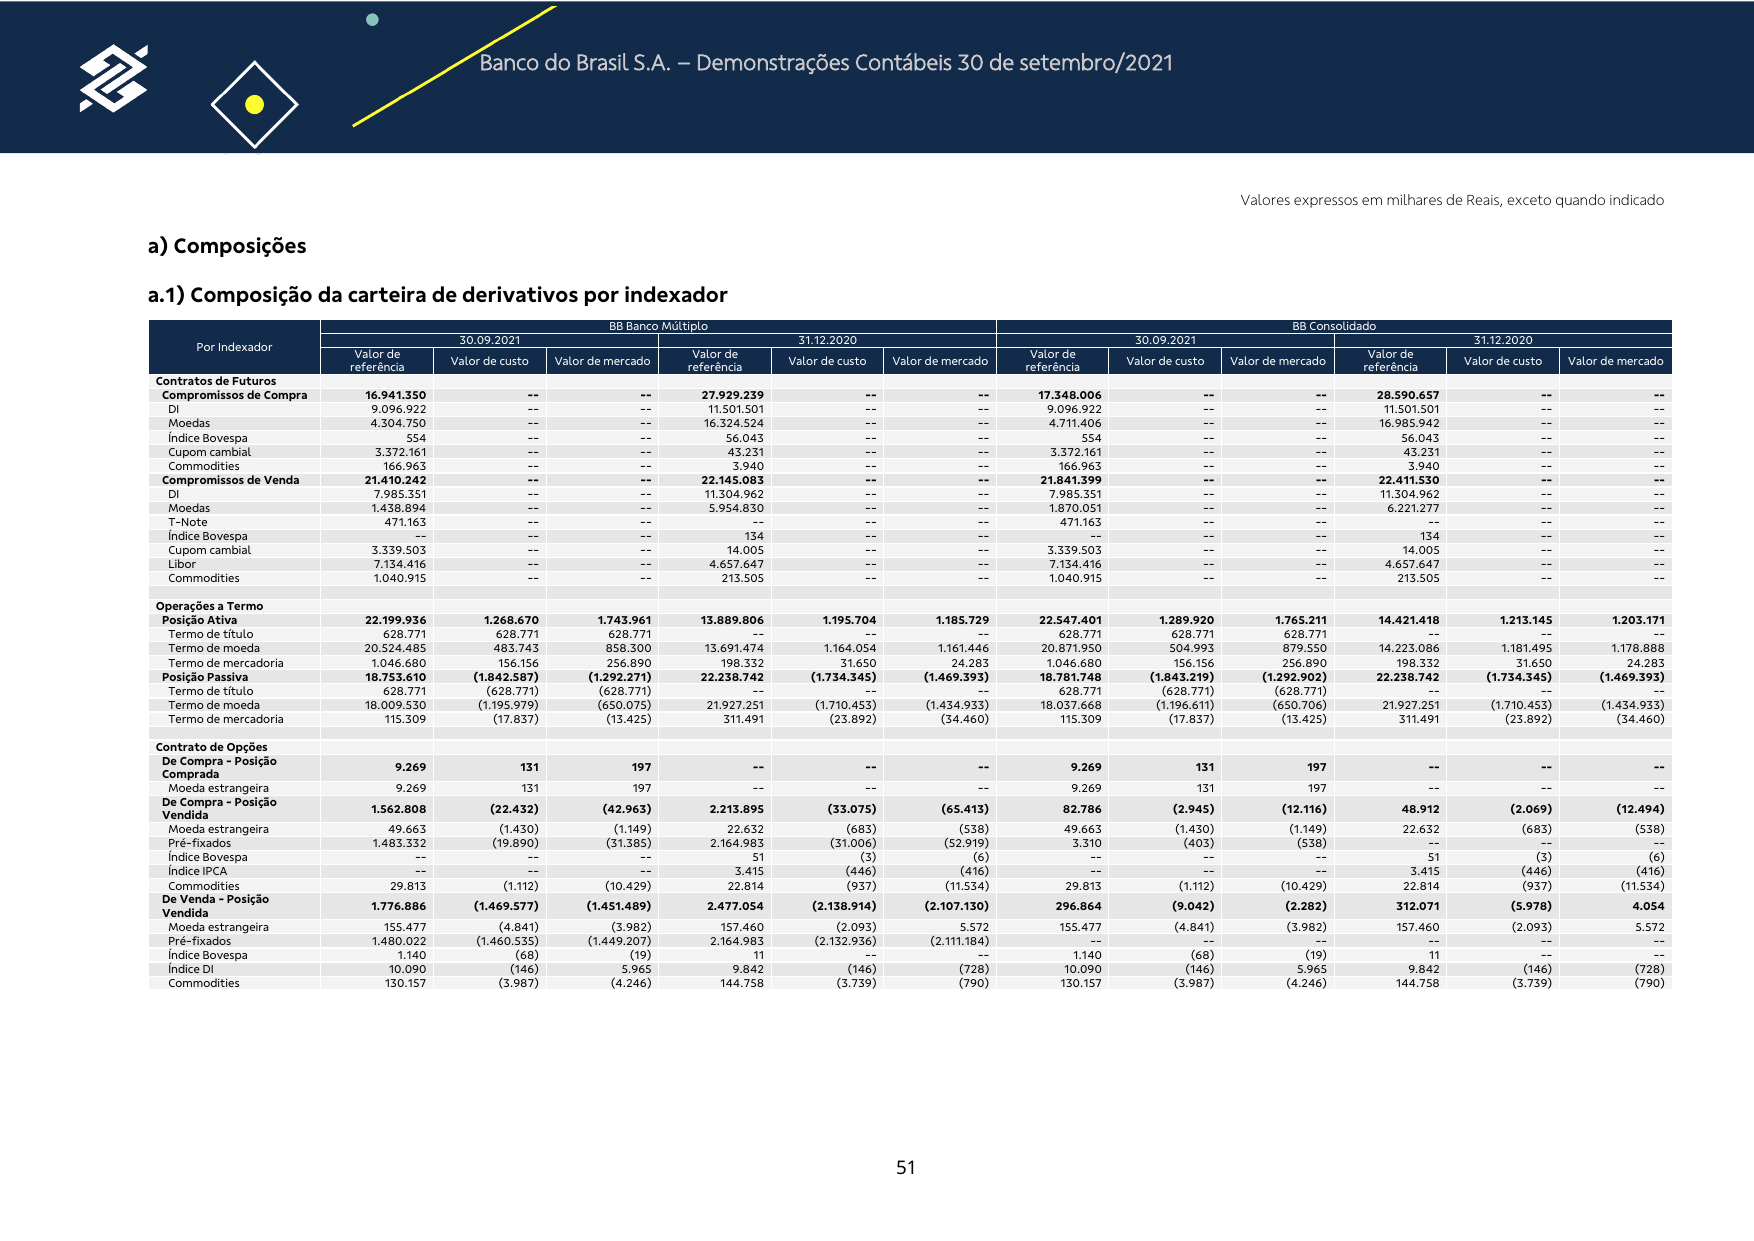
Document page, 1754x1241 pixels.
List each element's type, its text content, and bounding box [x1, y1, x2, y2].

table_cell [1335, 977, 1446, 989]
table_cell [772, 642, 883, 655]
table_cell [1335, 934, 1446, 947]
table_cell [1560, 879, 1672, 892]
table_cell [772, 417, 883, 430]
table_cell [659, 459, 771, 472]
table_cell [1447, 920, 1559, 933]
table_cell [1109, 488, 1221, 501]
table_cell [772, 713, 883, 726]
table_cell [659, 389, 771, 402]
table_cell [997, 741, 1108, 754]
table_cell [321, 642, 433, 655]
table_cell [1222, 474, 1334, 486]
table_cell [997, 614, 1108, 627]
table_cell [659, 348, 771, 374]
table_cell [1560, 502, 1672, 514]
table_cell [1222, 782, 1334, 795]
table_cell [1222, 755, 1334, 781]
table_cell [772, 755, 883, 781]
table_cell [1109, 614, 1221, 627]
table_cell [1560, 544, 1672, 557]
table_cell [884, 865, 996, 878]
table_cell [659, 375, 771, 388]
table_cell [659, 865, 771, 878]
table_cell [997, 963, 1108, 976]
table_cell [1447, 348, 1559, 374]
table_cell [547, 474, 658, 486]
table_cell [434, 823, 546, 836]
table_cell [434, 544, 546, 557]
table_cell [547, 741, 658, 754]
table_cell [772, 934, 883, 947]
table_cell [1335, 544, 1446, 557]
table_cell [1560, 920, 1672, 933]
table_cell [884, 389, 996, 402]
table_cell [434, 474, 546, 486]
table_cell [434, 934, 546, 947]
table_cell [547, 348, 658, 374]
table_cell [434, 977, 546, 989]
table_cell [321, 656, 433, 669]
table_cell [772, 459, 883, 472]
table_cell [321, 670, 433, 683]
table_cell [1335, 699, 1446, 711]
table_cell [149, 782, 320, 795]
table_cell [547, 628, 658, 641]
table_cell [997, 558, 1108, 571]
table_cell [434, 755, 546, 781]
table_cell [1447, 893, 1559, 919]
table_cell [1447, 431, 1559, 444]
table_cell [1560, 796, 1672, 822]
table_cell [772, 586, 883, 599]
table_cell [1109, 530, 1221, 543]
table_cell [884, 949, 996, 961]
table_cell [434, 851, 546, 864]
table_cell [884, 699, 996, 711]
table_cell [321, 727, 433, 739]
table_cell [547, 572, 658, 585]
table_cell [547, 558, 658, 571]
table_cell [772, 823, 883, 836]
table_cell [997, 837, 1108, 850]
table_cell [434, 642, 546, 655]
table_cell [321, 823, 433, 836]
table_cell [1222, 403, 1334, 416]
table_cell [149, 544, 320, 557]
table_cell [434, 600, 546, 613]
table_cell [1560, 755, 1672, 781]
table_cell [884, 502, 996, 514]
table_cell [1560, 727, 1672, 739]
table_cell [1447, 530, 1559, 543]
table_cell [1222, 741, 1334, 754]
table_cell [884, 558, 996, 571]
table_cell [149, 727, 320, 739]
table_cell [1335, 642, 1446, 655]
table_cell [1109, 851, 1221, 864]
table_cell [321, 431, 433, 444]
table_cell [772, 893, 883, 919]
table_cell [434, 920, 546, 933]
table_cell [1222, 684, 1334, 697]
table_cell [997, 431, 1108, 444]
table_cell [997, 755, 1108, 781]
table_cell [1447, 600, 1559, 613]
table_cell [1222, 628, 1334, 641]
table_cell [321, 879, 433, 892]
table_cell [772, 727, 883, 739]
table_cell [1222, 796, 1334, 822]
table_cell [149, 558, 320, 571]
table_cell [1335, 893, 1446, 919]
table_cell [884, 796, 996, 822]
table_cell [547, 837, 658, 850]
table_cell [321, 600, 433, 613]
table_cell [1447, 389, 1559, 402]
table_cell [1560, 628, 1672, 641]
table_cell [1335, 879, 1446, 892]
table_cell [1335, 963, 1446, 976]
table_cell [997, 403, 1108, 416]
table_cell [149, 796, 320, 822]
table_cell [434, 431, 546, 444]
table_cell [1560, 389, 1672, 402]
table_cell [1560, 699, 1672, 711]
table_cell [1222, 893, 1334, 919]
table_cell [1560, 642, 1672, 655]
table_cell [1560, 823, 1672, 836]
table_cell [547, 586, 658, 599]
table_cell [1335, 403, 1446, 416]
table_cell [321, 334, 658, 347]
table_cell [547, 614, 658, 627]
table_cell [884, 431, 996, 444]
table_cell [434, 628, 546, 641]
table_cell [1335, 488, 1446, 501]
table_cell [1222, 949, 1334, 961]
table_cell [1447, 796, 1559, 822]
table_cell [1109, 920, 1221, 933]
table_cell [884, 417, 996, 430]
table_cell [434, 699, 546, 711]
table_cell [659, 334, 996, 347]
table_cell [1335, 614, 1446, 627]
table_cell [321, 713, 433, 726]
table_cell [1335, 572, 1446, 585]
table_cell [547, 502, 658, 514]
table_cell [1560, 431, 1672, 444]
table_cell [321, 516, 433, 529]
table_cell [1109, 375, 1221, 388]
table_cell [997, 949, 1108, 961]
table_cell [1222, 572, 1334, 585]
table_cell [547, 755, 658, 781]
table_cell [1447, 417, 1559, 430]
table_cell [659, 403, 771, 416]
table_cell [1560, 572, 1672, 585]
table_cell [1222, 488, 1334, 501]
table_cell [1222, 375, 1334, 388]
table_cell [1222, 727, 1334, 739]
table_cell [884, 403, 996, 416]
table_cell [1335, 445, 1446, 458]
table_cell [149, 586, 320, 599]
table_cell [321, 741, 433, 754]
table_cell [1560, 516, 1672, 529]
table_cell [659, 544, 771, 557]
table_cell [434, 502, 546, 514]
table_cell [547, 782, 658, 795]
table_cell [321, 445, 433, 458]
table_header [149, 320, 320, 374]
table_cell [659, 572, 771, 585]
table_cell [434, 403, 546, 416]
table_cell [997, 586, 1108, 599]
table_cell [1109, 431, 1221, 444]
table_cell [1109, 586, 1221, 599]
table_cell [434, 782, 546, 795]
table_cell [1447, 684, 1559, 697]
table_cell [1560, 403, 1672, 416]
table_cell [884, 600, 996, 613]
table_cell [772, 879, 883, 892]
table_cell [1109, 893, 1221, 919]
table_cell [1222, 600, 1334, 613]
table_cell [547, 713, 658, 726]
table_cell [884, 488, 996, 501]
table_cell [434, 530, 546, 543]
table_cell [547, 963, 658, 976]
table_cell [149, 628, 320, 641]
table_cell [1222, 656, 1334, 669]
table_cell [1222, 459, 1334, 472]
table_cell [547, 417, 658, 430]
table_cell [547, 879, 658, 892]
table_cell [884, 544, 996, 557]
list ) Composição da carteira de derivativos por indexador [148, 283, 1665, 306]
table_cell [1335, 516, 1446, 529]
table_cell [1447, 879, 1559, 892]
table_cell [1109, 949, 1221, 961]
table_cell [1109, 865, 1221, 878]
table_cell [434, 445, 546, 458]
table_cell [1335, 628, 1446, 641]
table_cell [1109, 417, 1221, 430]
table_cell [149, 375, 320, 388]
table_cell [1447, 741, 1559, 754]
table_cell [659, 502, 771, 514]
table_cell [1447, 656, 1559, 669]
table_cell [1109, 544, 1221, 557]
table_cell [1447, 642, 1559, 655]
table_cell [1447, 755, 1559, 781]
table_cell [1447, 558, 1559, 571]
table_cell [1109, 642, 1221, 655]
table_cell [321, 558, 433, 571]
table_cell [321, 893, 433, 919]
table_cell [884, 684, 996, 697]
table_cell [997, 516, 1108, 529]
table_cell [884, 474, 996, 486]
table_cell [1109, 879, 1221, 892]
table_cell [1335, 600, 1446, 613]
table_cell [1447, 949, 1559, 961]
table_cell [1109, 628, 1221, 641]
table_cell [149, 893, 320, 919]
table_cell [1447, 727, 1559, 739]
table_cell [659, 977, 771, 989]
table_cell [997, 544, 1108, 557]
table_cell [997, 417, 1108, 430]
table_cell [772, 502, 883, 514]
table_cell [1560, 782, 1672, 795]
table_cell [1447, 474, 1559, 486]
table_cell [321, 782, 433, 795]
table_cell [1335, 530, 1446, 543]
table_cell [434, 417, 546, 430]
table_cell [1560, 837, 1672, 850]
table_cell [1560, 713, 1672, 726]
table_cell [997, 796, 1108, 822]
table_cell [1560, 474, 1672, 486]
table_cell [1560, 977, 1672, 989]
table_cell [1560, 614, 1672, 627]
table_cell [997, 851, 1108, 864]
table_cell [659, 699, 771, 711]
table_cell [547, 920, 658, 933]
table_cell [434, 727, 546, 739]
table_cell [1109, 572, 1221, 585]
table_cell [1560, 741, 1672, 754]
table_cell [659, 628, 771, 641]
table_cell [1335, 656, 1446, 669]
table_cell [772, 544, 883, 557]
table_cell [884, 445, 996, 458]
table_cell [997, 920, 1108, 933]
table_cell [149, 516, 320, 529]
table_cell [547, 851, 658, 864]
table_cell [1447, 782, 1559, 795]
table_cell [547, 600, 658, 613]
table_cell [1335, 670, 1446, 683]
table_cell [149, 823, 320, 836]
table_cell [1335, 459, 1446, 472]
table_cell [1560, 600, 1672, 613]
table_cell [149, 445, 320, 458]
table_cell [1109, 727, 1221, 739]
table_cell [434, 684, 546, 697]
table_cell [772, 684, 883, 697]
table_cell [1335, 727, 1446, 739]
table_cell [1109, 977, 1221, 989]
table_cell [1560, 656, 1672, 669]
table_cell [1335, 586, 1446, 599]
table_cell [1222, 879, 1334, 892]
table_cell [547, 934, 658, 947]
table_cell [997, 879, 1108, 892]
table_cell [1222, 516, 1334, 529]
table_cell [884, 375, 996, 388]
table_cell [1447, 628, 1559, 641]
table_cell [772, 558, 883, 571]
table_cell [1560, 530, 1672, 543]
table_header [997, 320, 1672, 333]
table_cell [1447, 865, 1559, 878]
picture [210, 6, 588, 149]
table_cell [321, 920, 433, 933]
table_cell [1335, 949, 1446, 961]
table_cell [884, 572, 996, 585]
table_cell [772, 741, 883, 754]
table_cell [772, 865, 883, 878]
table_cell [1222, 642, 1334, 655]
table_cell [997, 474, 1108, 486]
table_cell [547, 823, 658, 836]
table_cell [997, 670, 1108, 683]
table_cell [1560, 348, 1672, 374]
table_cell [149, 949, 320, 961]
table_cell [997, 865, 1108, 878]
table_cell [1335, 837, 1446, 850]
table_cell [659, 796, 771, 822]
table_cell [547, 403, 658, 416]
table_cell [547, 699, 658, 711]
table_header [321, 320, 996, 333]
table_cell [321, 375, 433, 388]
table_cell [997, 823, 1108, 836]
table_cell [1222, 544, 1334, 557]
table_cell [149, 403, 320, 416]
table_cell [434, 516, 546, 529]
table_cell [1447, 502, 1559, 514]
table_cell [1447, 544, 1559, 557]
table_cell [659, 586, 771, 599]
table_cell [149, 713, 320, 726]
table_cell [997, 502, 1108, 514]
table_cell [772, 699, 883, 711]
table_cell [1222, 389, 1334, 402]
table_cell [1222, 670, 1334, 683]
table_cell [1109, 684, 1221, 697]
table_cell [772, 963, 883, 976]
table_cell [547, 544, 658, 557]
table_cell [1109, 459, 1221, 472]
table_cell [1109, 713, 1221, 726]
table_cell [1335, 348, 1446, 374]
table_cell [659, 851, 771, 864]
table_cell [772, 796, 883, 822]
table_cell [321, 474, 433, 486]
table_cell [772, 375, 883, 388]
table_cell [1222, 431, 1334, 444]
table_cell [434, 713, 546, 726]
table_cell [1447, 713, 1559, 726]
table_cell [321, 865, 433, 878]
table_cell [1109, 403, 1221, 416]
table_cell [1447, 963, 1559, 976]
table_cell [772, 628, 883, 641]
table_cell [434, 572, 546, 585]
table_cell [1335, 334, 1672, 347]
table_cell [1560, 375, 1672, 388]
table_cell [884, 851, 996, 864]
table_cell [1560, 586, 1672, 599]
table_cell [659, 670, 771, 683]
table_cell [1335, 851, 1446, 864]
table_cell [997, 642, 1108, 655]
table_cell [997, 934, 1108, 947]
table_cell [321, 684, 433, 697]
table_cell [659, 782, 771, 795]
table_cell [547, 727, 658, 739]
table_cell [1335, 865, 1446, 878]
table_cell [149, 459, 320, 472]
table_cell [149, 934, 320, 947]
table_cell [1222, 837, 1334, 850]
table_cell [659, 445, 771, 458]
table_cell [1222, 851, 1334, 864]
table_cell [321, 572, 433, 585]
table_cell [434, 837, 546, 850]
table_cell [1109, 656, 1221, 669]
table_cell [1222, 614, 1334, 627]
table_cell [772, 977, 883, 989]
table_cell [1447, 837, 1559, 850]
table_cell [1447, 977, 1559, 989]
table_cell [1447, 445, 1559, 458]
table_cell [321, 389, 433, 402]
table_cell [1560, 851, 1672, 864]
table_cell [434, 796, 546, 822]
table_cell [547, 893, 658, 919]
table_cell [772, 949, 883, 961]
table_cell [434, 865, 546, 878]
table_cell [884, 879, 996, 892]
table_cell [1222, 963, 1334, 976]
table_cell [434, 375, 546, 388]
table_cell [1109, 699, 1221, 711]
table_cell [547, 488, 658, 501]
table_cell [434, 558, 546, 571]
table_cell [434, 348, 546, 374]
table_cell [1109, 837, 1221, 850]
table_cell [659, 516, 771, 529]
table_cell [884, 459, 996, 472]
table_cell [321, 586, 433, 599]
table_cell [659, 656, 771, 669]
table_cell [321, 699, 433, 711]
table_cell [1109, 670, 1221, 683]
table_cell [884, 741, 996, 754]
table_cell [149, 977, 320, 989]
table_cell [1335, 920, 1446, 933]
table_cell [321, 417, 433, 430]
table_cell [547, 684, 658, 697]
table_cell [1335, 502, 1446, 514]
picture [79, 44, 148, 113]
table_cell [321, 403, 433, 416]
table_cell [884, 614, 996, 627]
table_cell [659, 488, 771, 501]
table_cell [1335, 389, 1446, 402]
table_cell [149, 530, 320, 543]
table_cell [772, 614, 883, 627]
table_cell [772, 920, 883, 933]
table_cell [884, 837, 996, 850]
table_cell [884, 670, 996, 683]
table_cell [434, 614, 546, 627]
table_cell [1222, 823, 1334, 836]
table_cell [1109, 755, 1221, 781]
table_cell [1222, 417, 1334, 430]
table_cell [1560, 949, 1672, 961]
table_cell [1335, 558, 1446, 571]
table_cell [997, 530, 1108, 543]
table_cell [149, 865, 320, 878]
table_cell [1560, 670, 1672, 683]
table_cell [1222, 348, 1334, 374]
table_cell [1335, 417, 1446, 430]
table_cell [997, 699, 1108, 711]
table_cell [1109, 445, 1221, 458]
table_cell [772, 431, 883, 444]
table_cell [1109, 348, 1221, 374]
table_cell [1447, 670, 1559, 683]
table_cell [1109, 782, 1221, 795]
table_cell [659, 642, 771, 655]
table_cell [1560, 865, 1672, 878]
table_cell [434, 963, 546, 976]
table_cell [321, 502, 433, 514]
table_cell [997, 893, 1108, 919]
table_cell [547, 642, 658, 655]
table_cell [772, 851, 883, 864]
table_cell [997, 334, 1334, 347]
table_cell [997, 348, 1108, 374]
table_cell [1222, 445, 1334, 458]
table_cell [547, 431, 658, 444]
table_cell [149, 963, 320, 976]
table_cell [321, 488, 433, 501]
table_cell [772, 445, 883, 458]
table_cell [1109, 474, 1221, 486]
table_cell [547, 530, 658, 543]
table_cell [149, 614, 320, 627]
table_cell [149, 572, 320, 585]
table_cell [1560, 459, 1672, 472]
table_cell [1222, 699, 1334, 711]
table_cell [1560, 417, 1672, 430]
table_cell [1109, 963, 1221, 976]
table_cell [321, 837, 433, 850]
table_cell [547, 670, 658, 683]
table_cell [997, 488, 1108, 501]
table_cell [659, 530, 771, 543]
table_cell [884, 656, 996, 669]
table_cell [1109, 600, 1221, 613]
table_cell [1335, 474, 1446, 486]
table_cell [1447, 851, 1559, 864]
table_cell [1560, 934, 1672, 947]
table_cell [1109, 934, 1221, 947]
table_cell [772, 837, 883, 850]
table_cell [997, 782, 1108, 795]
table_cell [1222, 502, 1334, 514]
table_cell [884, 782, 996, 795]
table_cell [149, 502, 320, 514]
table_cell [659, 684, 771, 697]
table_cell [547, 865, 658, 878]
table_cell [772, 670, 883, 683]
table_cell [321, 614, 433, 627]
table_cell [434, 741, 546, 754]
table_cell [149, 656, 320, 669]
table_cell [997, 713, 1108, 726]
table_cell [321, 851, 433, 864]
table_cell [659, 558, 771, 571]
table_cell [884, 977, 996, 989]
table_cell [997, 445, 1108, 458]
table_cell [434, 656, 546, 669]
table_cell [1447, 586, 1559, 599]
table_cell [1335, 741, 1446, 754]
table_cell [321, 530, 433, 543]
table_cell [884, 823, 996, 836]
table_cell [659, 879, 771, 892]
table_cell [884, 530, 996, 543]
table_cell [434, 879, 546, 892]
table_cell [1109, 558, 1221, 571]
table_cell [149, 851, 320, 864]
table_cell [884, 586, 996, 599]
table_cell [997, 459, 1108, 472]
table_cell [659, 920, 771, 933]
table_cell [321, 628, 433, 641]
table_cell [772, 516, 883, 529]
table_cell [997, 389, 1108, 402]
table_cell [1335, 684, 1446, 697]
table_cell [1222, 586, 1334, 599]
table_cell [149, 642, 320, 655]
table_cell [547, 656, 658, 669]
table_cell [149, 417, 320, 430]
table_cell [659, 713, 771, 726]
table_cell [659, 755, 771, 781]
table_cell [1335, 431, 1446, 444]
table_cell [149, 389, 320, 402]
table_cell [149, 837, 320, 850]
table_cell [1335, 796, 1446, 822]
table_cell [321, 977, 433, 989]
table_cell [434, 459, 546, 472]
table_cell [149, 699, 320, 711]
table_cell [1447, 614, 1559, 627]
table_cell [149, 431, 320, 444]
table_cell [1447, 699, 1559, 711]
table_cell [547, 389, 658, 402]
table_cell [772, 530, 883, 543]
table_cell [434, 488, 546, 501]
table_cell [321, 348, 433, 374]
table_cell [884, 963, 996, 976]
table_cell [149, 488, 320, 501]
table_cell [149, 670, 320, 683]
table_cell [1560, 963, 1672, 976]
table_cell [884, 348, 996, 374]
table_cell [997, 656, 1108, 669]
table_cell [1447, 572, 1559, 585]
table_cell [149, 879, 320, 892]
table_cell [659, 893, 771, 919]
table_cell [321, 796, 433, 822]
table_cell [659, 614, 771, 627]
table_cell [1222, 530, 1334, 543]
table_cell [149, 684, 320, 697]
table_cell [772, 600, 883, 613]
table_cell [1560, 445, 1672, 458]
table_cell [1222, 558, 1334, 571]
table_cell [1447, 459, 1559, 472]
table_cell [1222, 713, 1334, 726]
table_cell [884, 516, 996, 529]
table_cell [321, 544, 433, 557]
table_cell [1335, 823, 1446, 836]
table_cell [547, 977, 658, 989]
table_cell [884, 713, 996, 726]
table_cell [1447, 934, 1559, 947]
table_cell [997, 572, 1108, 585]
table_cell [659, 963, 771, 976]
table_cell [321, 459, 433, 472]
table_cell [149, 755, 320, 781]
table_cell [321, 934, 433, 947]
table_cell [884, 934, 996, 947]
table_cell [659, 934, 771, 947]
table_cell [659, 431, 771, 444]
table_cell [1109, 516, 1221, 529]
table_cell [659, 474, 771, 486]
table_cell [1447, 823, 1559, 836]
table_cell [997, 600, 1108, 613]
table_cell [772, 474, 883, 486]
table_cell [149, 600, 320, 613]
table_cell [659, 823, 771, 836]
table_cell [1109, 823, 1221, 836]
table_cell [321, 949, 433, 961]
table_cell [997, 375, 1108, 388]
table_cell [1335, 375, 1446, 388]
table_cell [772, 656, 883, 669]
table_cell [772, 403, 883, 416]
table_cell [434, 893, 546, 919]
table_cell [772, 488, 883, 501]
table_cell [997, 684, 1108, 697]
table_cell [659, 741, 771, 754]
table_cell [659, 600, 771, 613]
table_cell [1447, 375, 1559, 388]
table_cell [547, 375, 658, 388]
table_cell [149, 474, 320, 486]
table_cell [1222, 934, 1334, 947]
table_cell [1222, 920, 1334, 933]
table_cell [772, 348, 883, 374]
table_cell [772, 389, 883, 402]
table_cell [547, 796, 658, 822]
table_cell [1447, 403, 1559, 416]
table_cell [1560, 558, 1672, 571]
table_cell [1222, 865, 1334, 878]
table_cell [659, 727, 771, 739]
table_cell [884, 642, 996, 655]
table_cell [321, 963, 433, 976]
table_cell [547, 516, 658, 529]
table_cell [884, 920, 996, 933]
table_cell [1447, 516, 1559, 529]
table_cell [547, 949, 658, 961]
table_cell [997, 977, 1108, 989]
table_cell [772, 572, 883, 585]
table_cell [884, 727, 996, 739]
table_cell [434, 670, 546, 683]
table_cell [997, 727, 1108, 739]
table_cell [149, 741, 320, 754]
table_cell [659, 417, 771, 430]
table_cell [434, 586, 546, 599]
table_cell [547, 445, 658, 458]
text ) Composições [148, 234, 1665, 258]
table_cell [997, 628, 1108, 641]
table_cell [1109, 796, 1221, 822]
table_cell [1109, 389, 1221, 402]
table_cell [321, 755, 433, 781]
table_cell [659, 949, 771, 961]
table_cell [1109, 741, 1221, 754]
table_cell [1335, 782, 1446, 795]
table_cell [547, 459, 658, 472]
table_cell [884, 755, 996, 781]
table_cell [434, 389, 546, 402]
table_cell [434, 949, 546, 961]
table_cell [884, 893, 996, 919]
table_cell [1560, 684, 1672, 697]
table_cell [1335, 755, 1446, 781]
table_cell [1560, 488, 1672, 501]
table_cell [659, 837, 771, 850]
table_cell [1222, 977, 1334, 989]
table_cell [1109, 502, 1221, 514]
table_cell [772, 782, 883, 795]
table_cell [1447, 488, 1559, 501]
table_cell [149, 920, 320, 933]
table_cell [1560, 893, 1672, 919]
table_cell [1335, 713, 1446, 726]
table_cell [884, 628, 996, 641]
